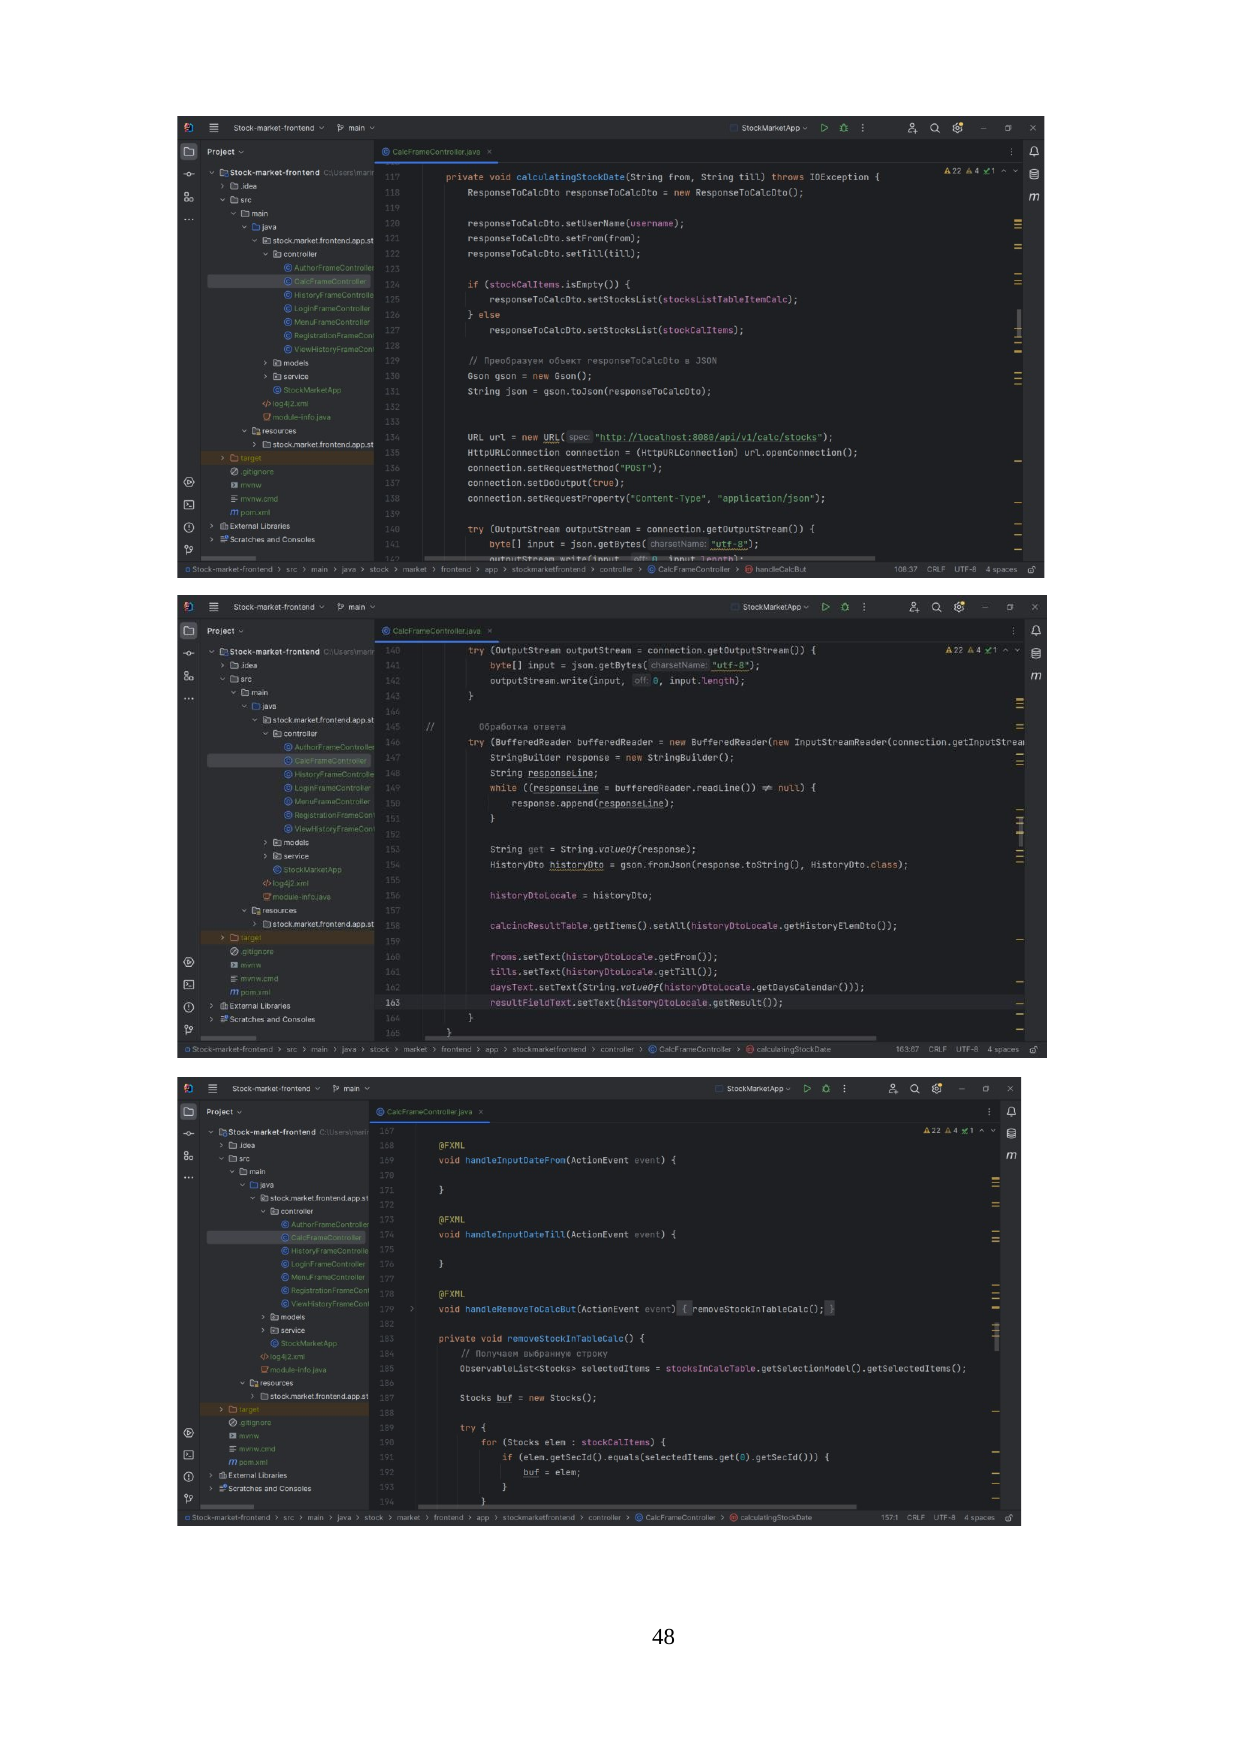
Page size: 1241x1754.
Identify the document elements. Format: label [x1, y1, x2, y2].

picture [177, 595, 1047, 1058]
picture [177, 1077, 1022, 1526]
picture [177, 116, 1045, 578]
